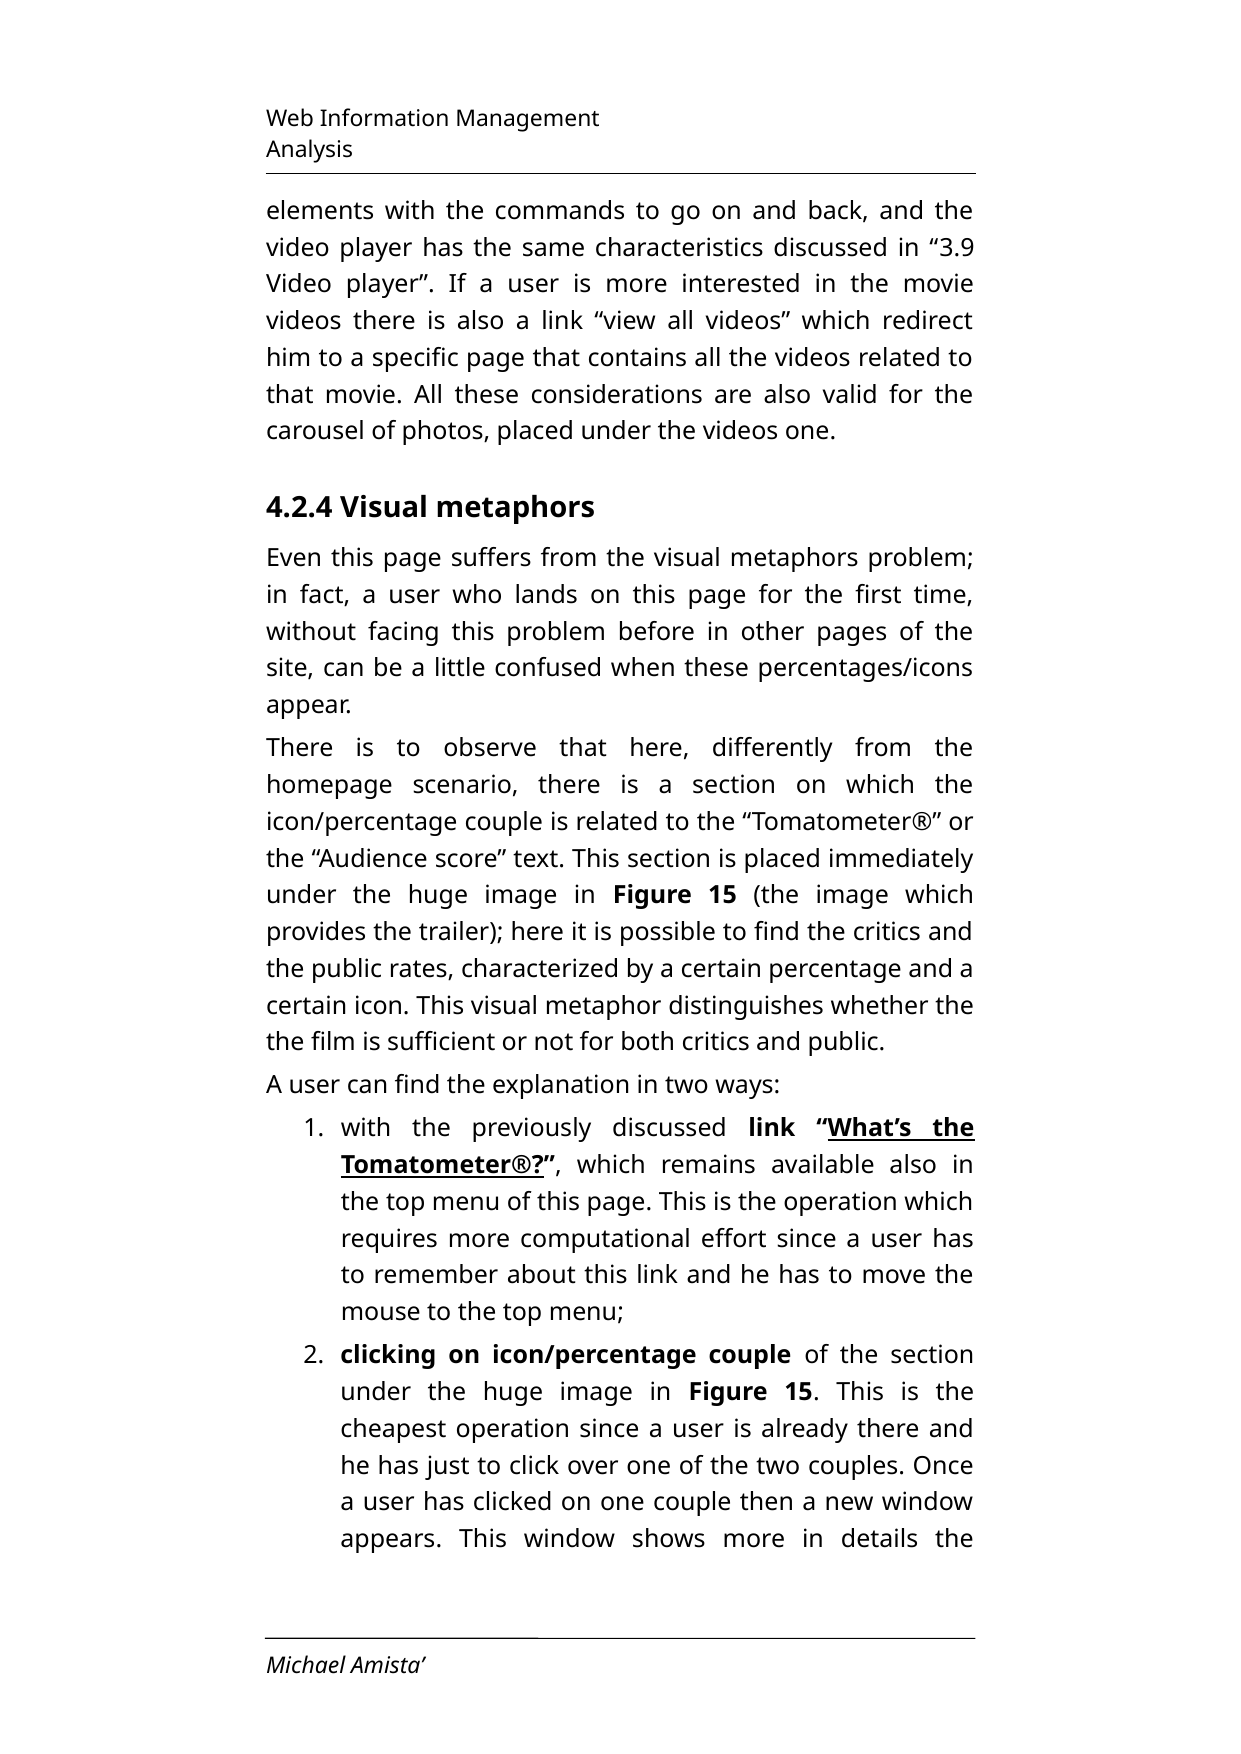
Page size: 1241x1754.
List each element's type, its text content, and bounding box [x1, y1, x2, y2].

list with the previously discussed link “What’s the Tomatometer®?”, which remains available also in the top menu of this page. This is the operation which requires more computational effort since a user has to remember about this link and he has to move the mouse to the top menu; [303, 1110, 974, 1328]
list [303, 1337, 974, 1555]
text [266, 192, 974, 447]
text Even this page suffers from the visual metaphors problem; in fact, a user who lands on this page for the first time, without facing this problem before in other pages of the site, can be a little confused when these percentages/icons appear. [266, 540, 974, 721]
text A user can find the explanation in two ways: [266, 1067, 974, 1101]
text There is to observe that here, differently from the homepage scenario, there is a section on which the icon/percentage couple is related to the “Tomatometer®” or the “Audience score” text. This section is placed immediately under the huge image in Figure 15 (the image which provides the trailer); here it is possible to find the critics and the public rates, characterized by a certain percentage and a certain icon. This visual metaphor distinguishes whether the the film is sufficient or not for both critics and public. [266, 730, 974, 1058]
subtitle 4.2.4 Visual metaphors [266, 487, 974, 526]
